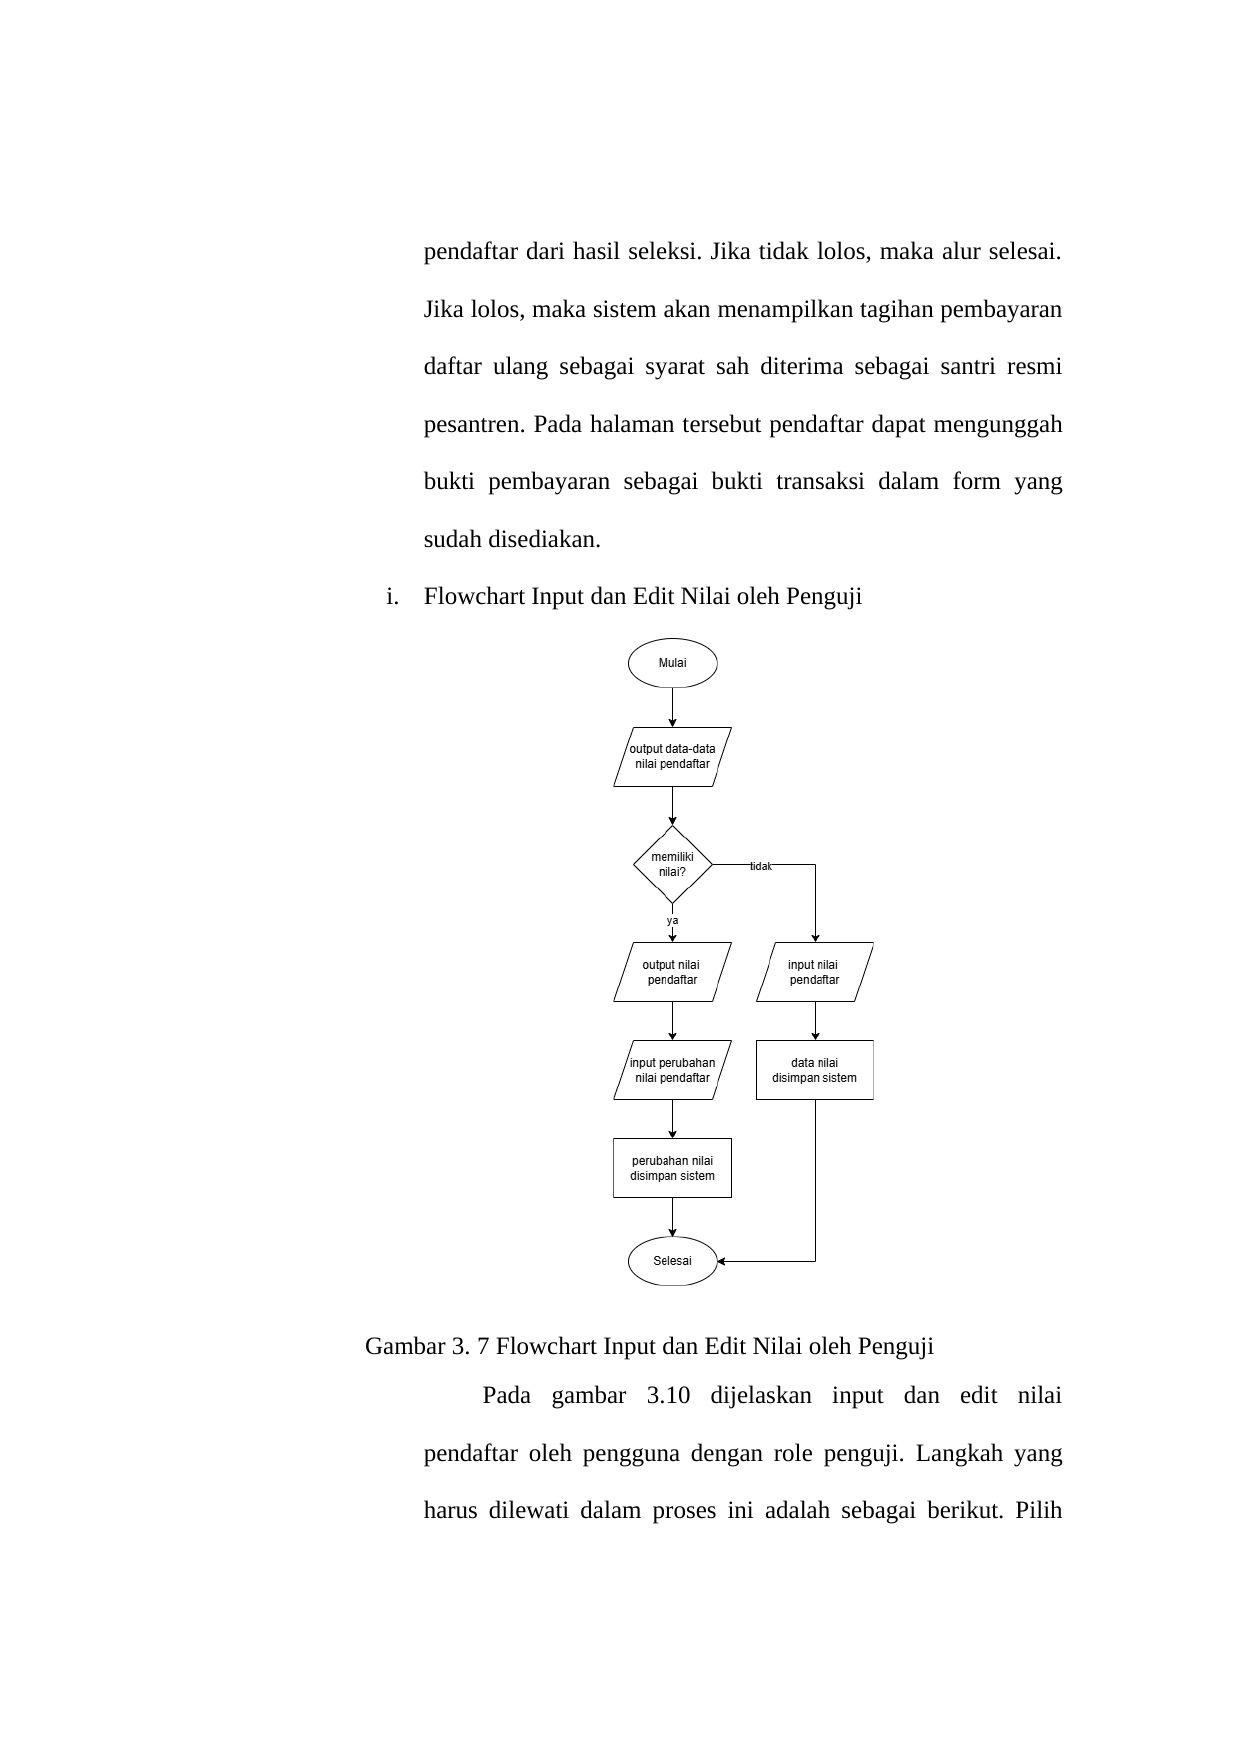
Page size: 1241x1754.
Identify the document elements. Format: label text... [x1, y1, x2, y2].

list Flowchart Input dan Edit Nilai oleh Penguji [386, 581, 1063, 610]
picture [613, 638, 874, 1286]
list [423, 236, 1063, 552]
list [423, 1380, 1063, 1524]
